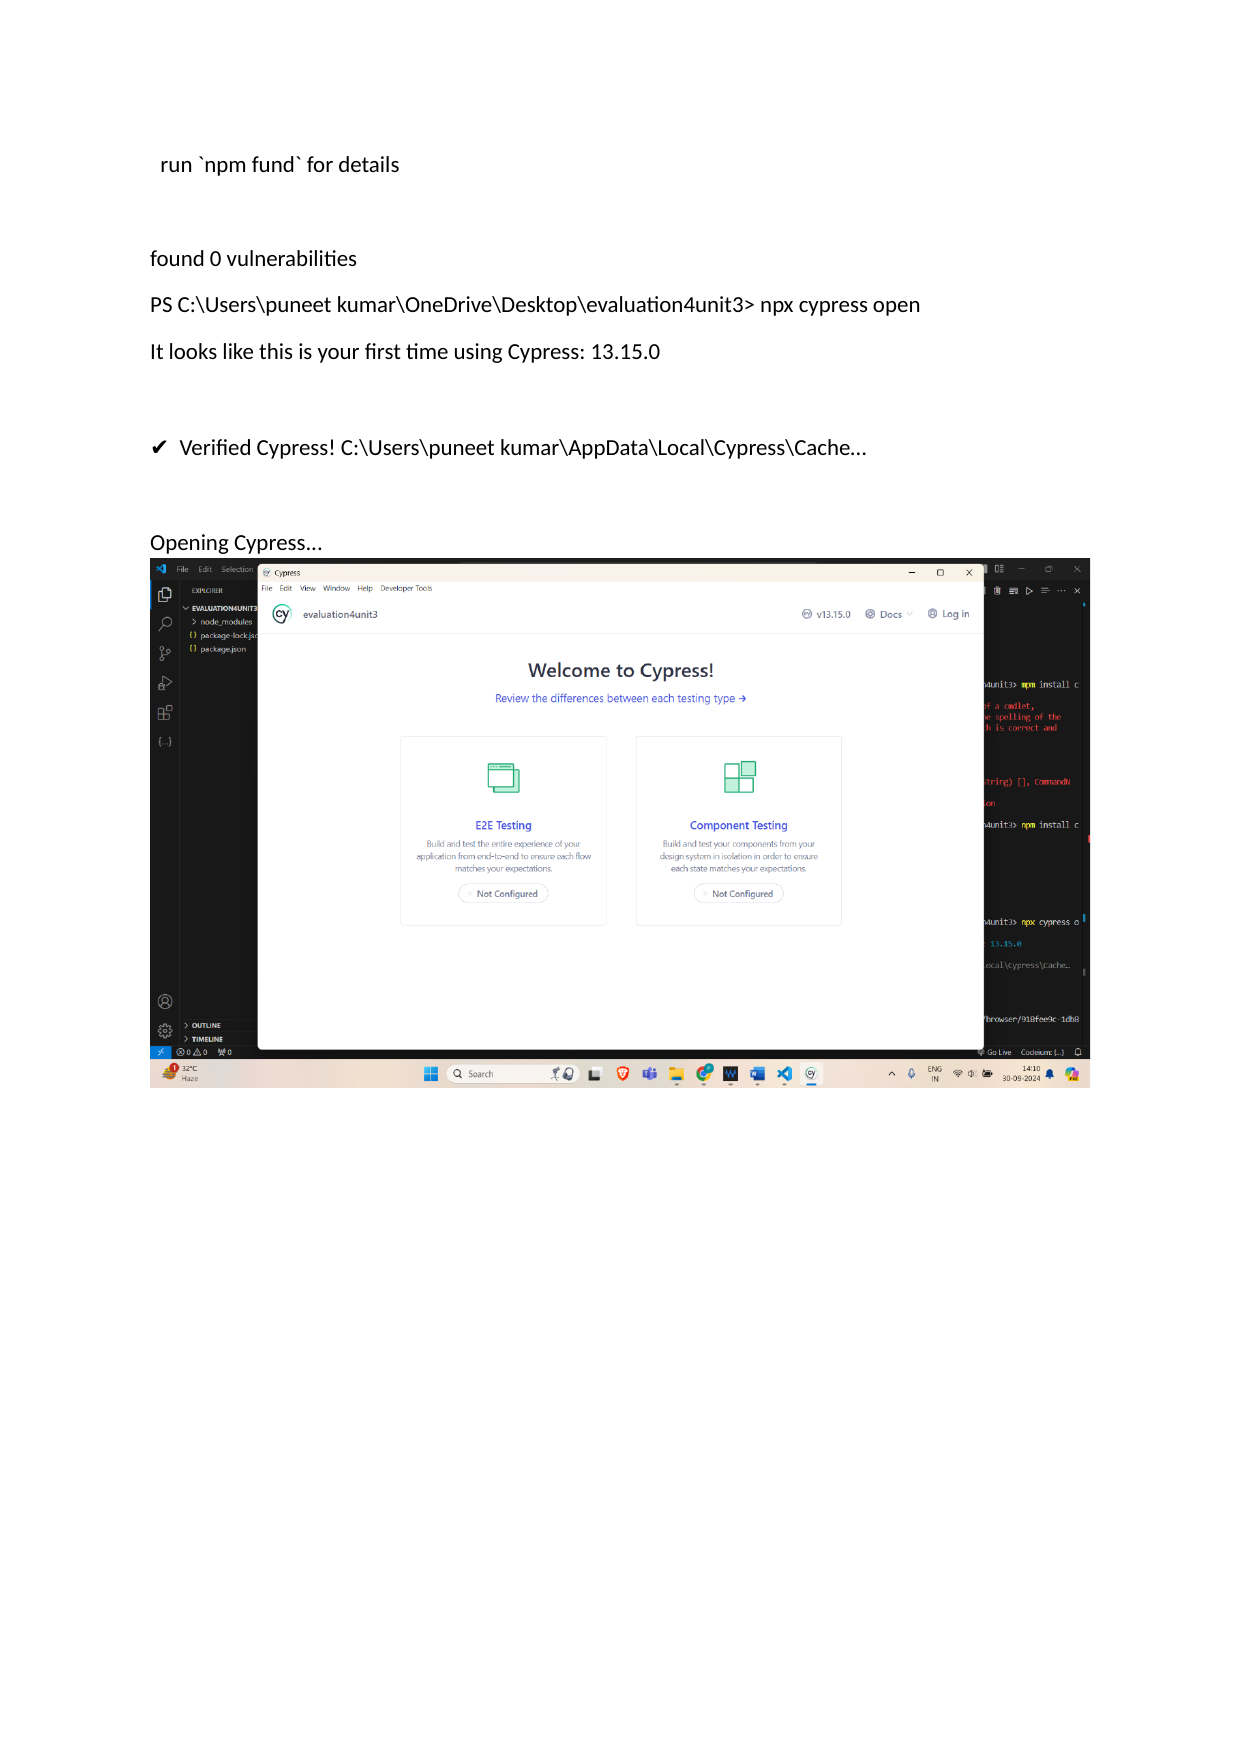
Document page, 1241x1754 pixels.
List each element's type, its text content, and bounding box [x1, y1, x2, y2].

picture [150, 558, 1091, 1088]
text Opening Cypress... [150, 528, 1090, 558]
text ✔ Verified Cypress! C:\Users\puneet kumar\AppData\Local\Cypress\Cache… [150, 431, 1090, 462]
text run `npm fund` for details [150, 150, 1090, 178]
text It looks like this is your first time using Cypress: 13.15.0 [150, 337, 1090, 366]
text PS C:\Users\puneet kumar\OneDrive\Desktop\evaluation4unit3> npx cypress open [150, 291, 1090, 319]
text found 0 vulnerabilities [150, 244, 1090, 272]
